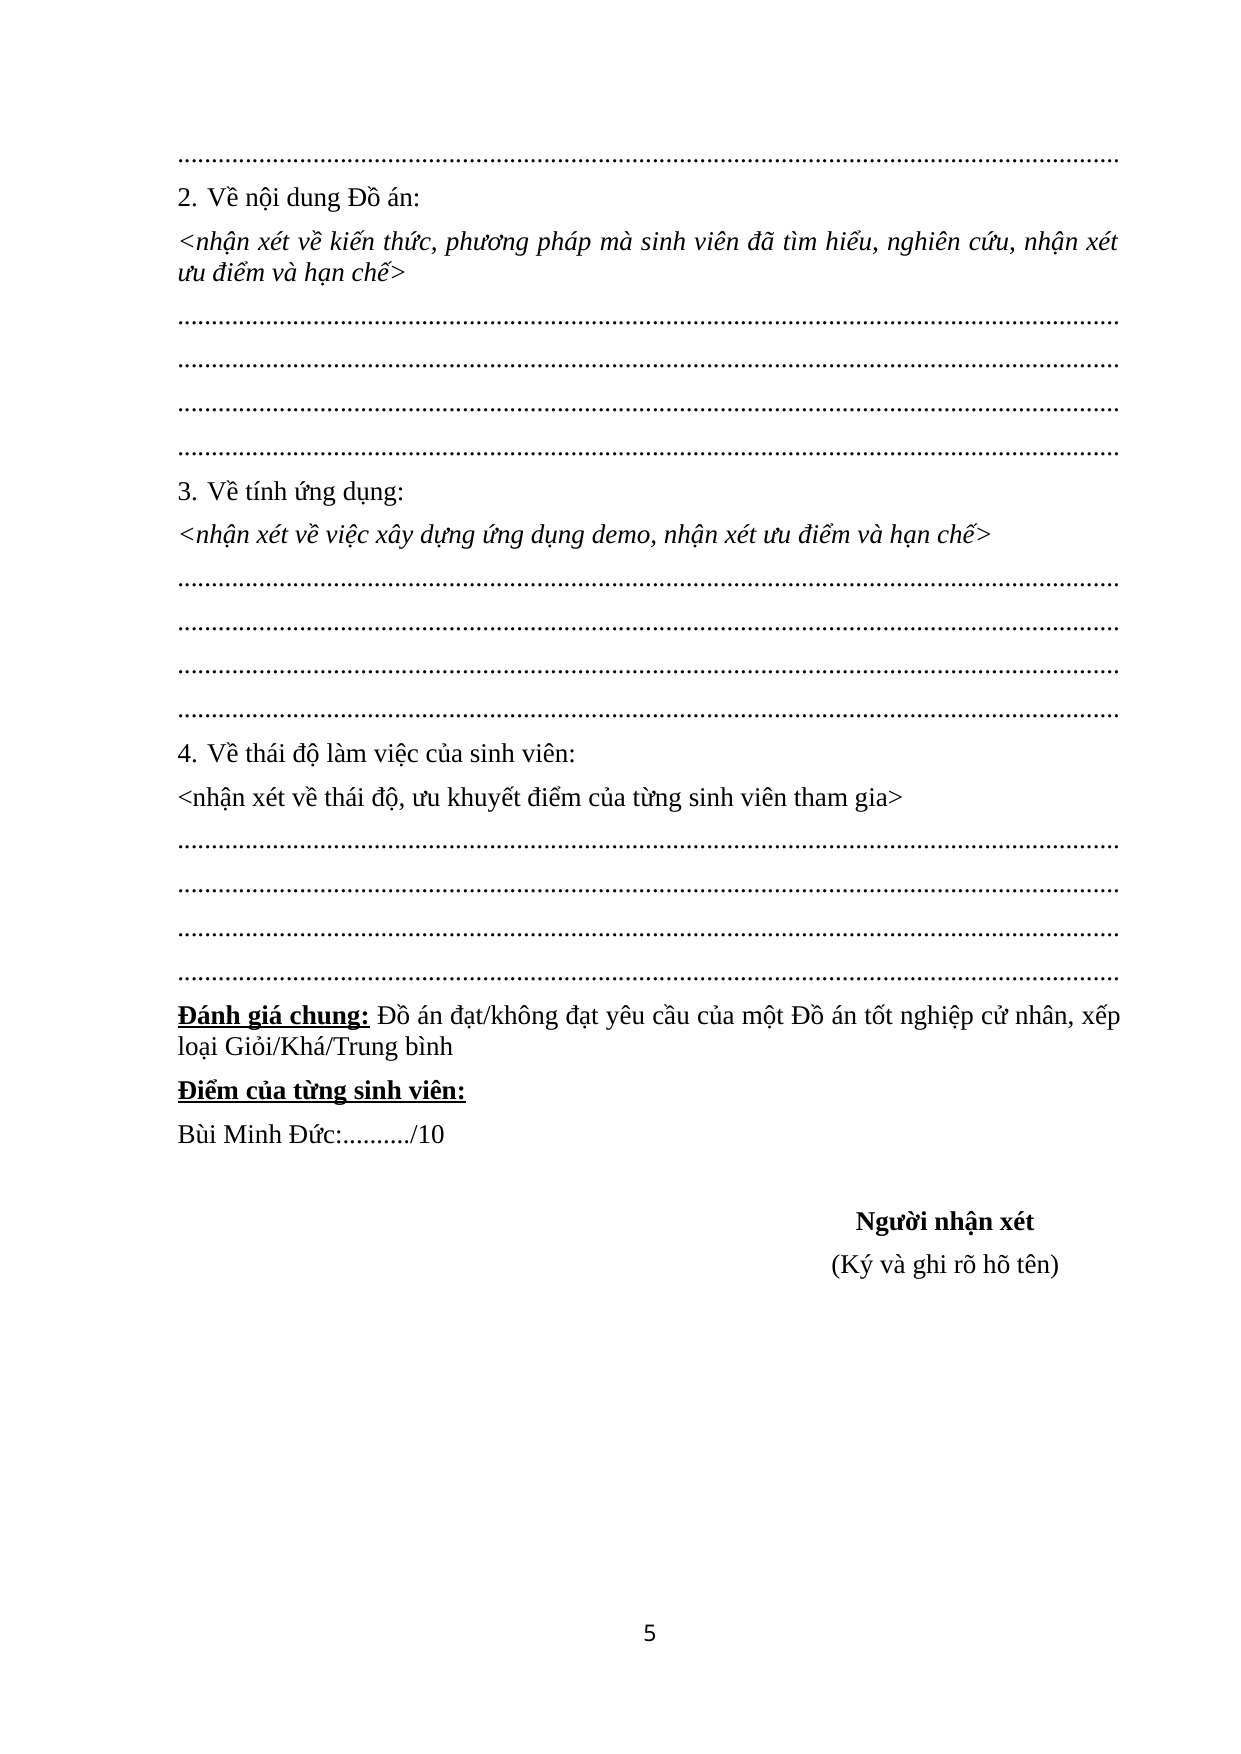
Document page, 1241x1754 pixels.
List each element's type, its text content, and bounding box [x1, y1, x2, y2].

list Về tính ứng dụng: [177, 475, 1122, 506]
list Về thái độ làm việc của sinh viên: [177, 737, 1122, 768]
text Đánh giá chung: Đồ án đạt/không đạt yêu cầu của một Đồ án tốt nghiệp cử nhân, xếp loại Giỏi/Khá/Trung bình [177, 999, 1122, 1062]
text <nhận xét về kiến thức, phương pháp mà sinh viên đã tìm hiểu, nghiên cứu, nhận xét ưu điểm và hạn chế> [177, 225, 1122, 287]
text <nhận xét về việc xây dựng ứng dụng demo, nhận xét ưu điểm và hạn chế> [177, 518, 1122, 549]
text Người nhận xét [177, 1205, 1122, 1236]
text <nhận xét về thái độ, ưu khuyết điểm của từng sinh viên tham gia> [177, 781, 1122, 812]
text (Ký và ghi rõ hõ tên) [177, 1249, 1122, 1280]
text Điểm của từng sinh viên: [177, 1074, 1122, 1105]
text Bùi Minh Đức:........../10 [177, 1118, 1122, 1149]
list Về nội dung Đồ án: [177, 181, 1122, 212]
